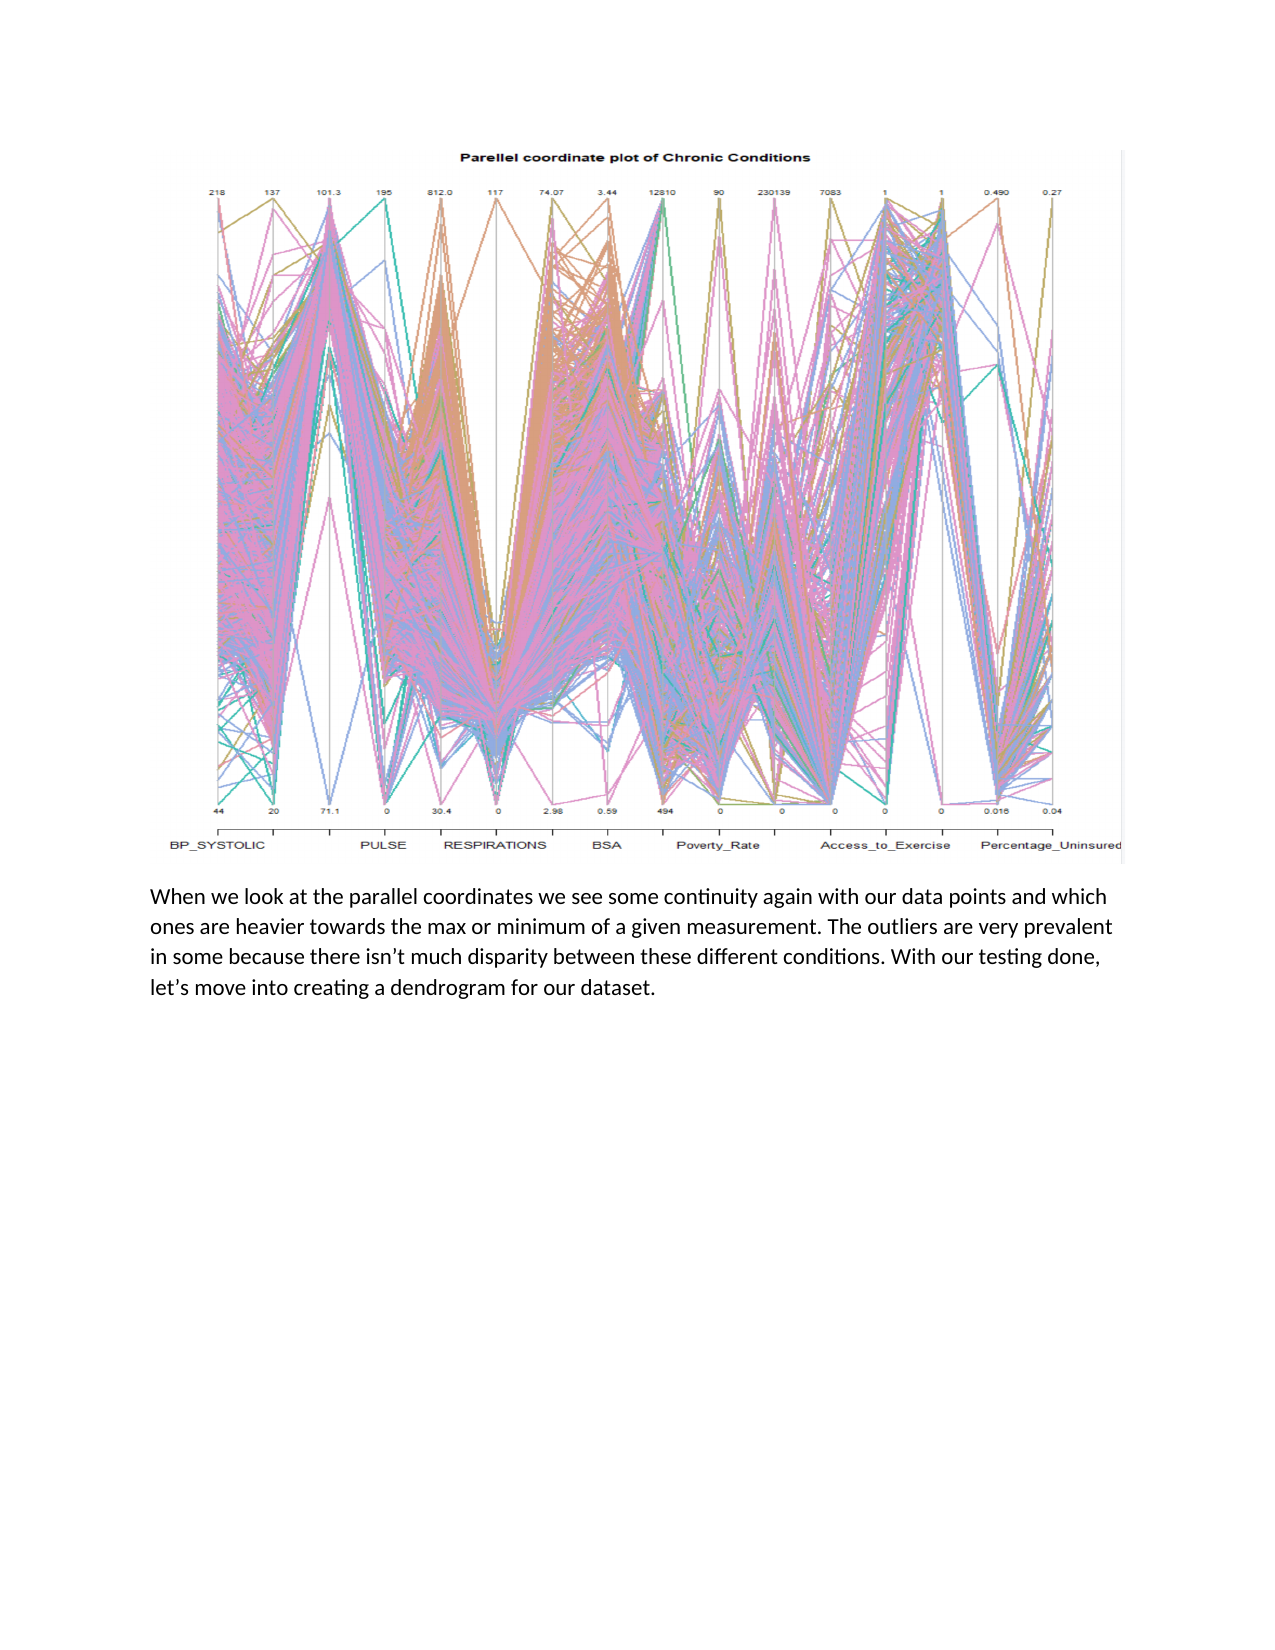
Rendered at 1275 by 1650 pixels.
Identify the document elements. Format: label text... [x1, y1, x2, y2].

text When we look at the parallel coordinates we see some continuity again with our data points and which ones are heavier towards the max or minimum of a given measurement. The outliers are very prevalent in some because there isn’t much disparity between these different conditions. With our testing done, let’s move into creating a dendrogram for our dataset. [150, 882, 1125, 1001]
picture [150, 150, 1125, 864]
